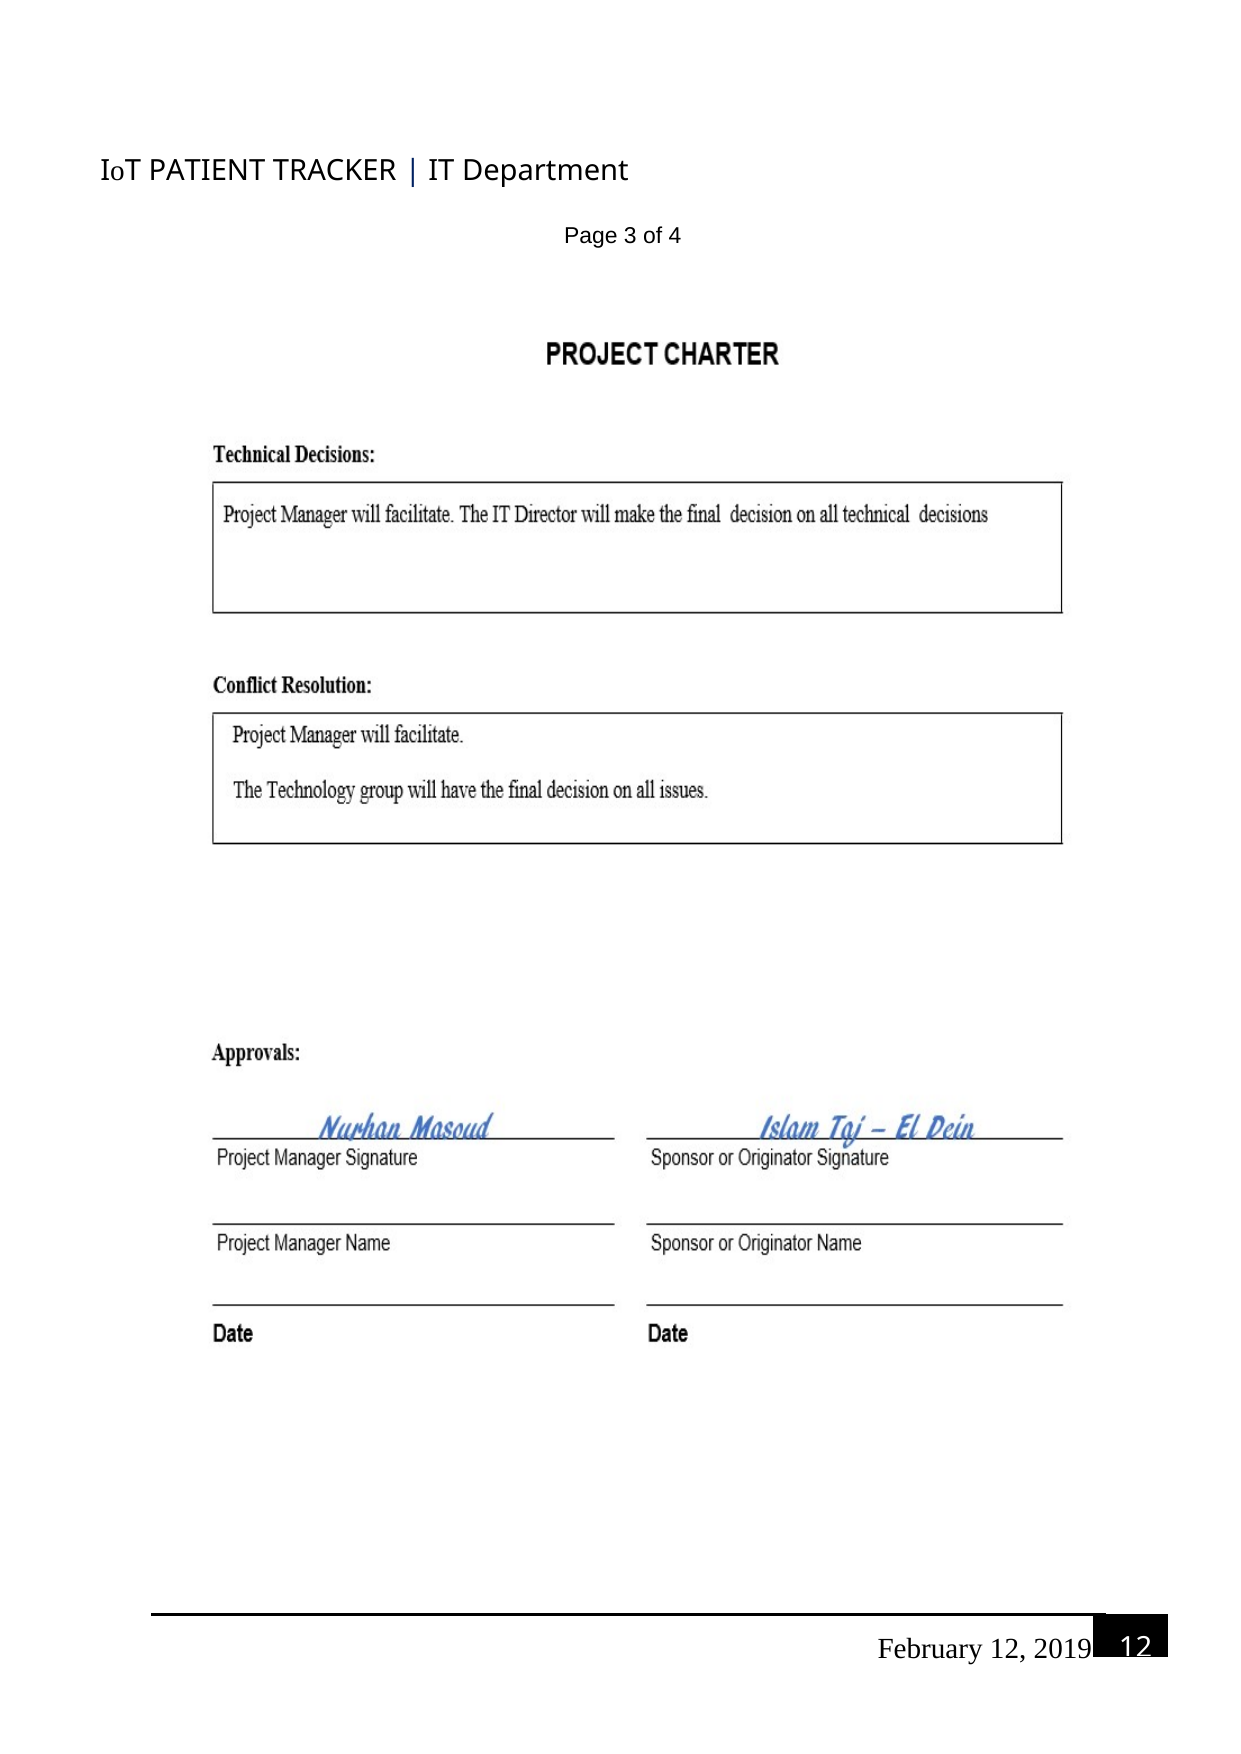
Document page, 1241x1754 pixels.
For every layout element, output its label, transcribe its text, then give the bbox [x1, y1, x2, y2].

text Page 3 of 4 [75, 222, 1229, 249]
picture [127, 281, 1115, 1414]
